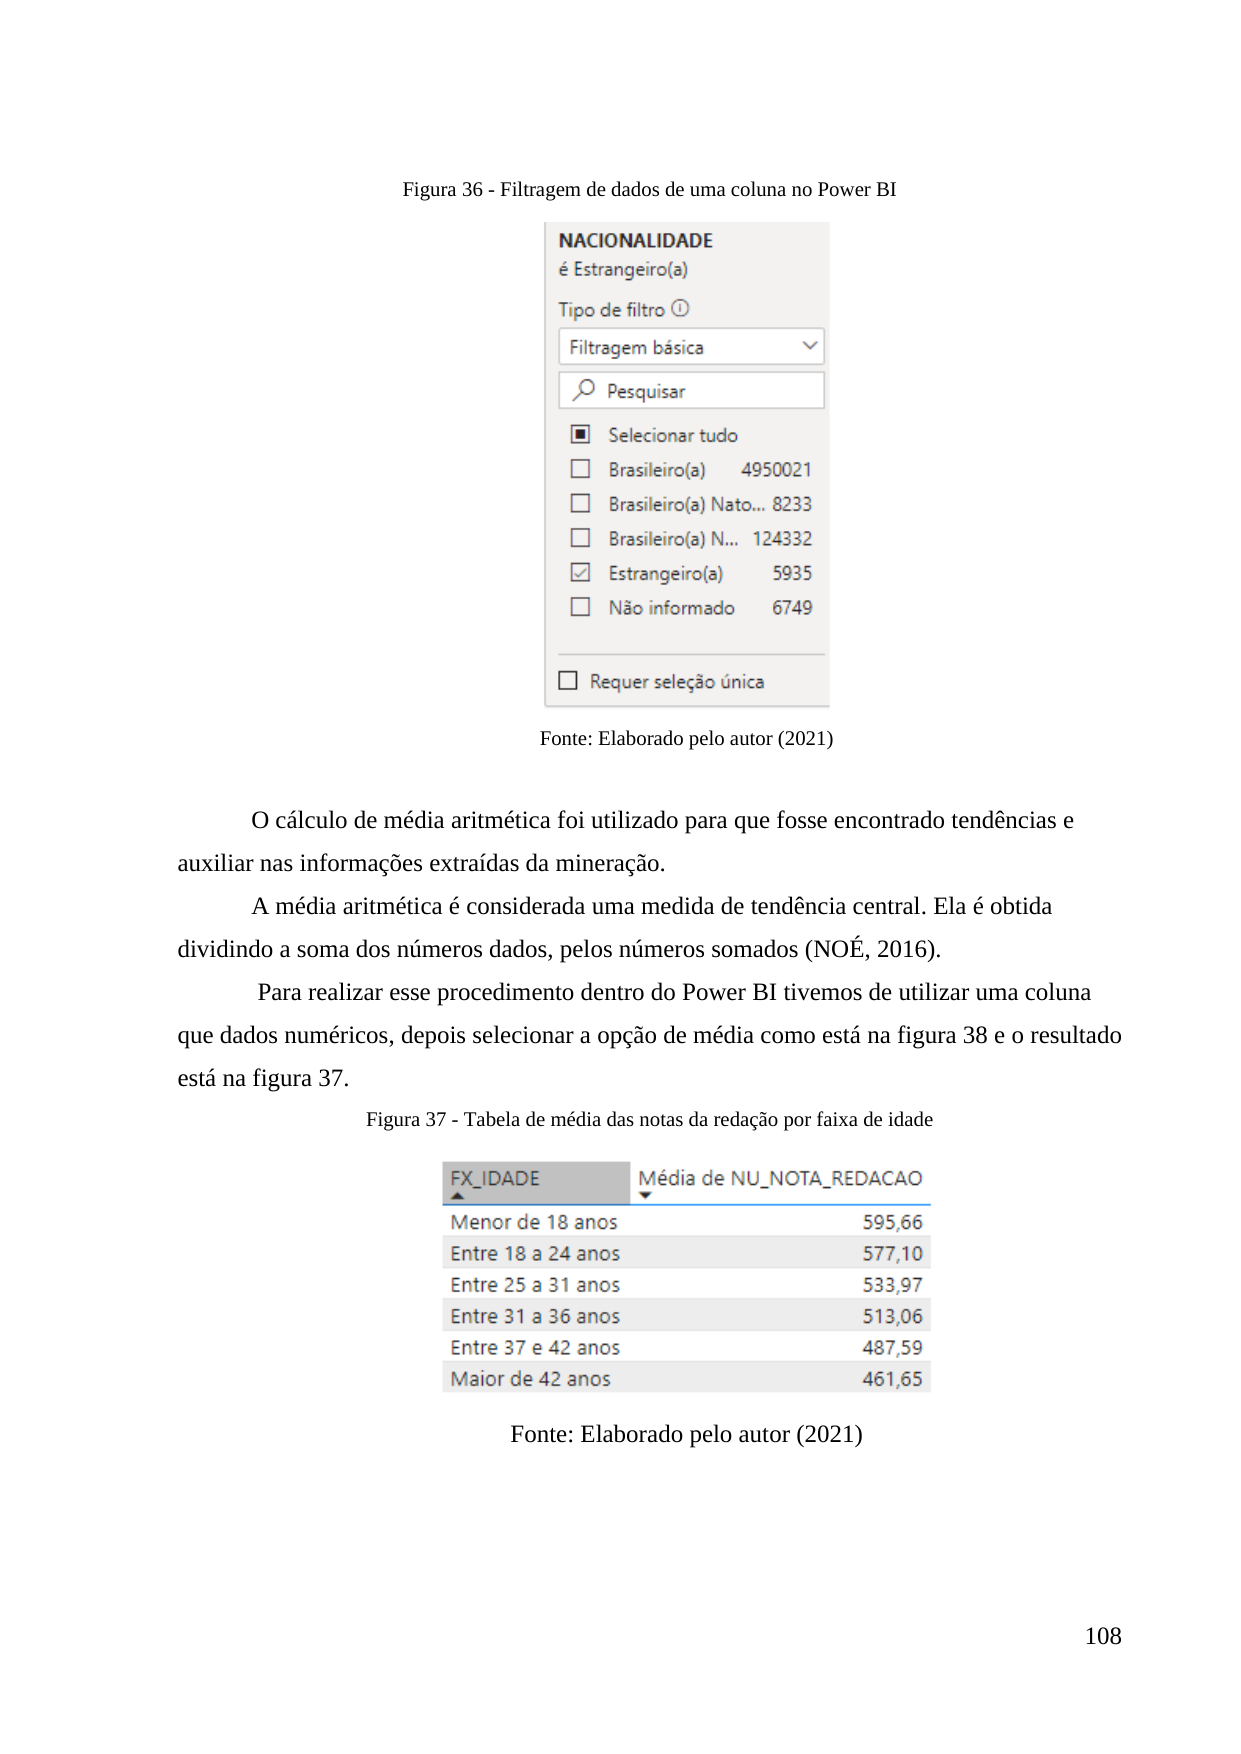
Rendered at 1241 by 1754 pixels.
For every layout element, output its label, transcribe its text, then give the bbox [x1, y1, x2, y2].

text A média aritmética é considerada uma medida de tendência central. Ela é obtida dividindo a soma dos números dados, pelos números somados (NOÉ, 2016). [177, 891, 1122, 963]
text Fonte: Elaborado pelo autor (2021) [177, 1419, 1122, 1448]
picture [435, 1151, 939, 1405]
picture [543, 222, 830, 712]
text O cálculo de média aritmética foi utilizado para que fosse encontrado tendências e auxiliar nas informações extraídas da mineração. [177, 805, 1122, 877]
text Fonte: Elaborado pelo autor (2021) [177, 726, 1122, 749]
text Para realizar esse procedimento dentro do Power BI tivemos de utilizar uma coluna que dados numéricos, depois selecionar a opção de média como está na figura 38 e o resultado está na figura 37. [177, 977, 1122, 1092]
